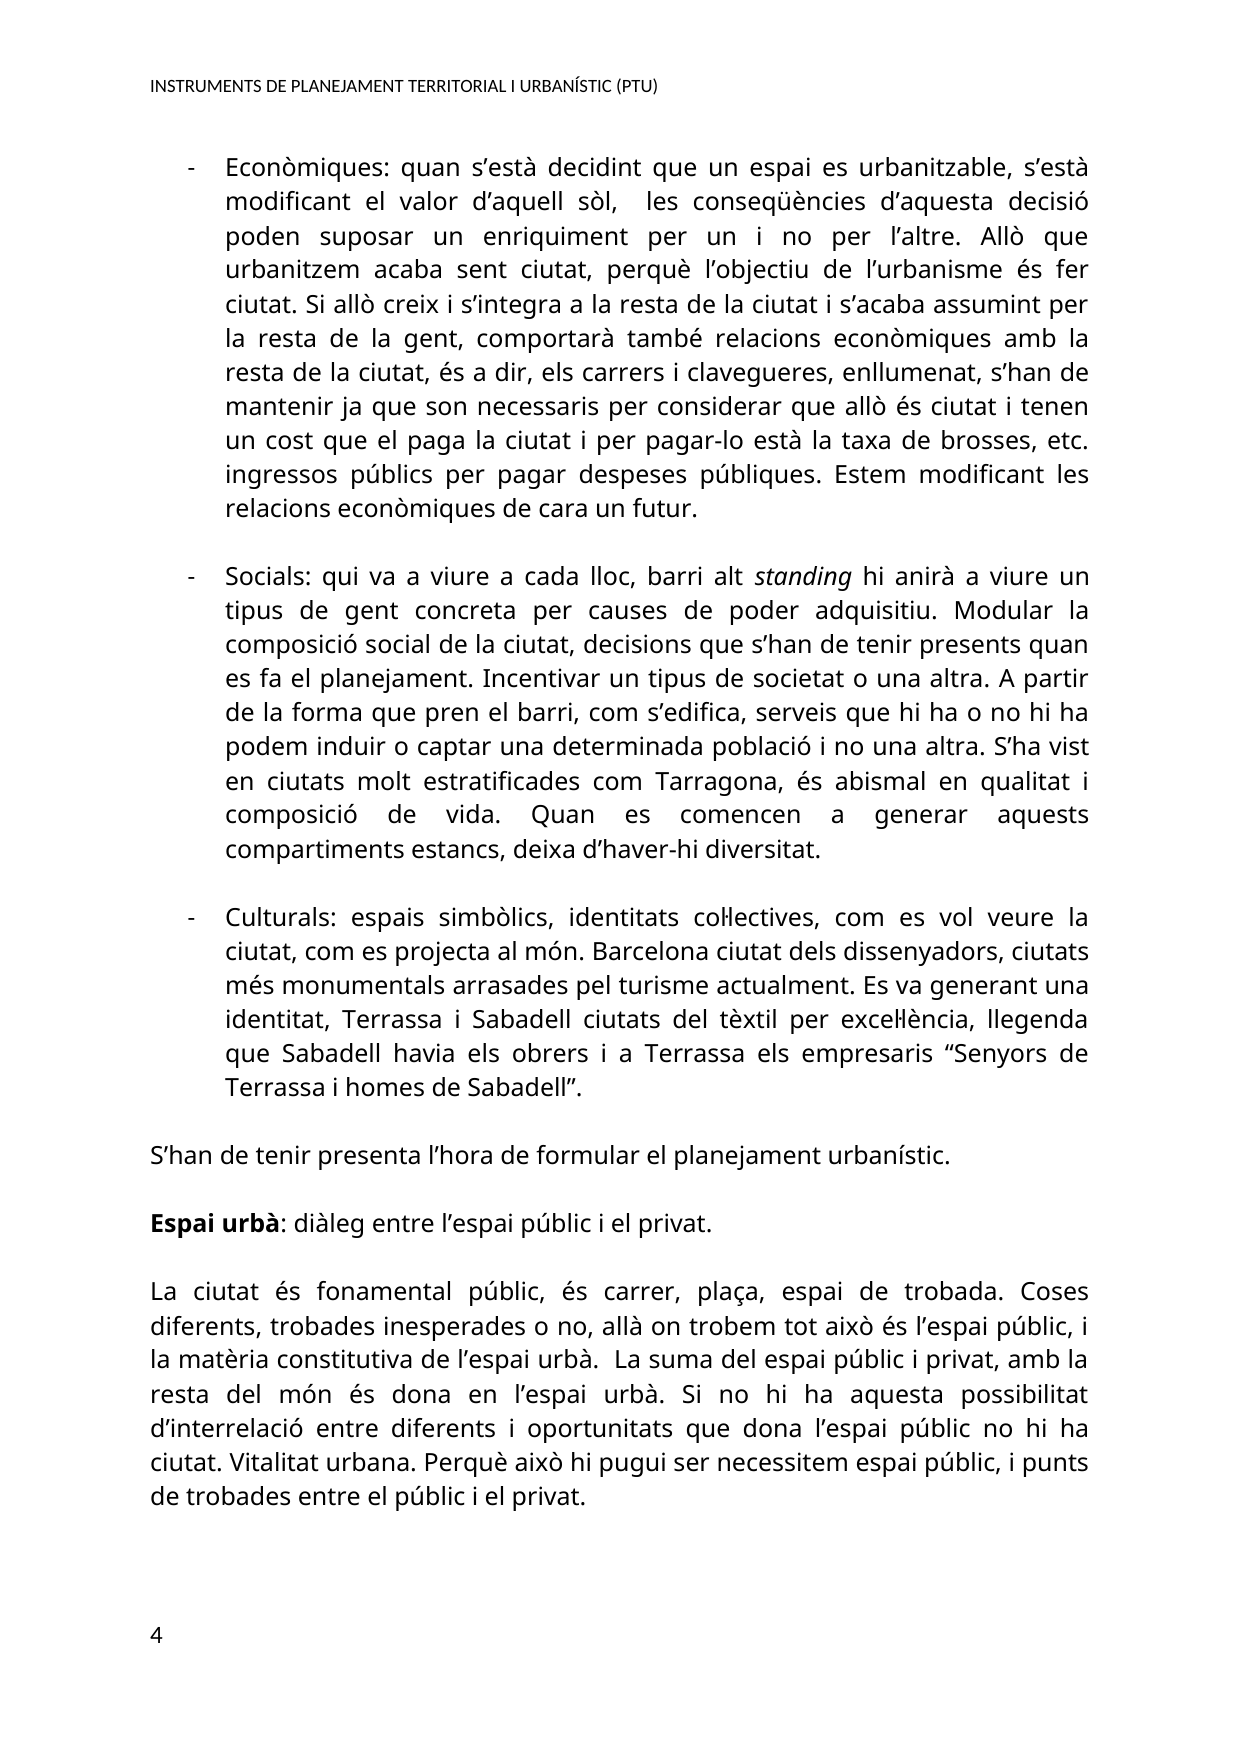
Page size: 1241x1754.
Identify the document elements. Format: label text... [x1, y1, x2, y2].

list Socials: qui va a viure a cada lloc, barri alt standing hi anirà a viure un tipus de gent concreta per causes de poder adquisitiu. Modular la composició social de la ciutat, decisions que s’han de tenir presents quan es fa el planejament. Incentivar un tipus de societat o una altra. A partir de la forma que pren el barri, com s’edifica, serveis que hi ha o no hi ha podem induir o captar una determinada població i no una altra. S’ha vist en ciutats molt estratificades com Tarragona, és abismal en qualitat i composició de vida. Quan es comencen a generar aquests compartiments estancs, deixa d’haver-hi diversitat. [187, 559, 1090, 865]
text Espai urbà: diàleg entre l’espai públic i el privat. [150, 1206, 1090, 1240]
text S’han de tenir presenta l’hora de formular el planejament urbanístic. [150, 1138, 1090, 1172]
text La ciutat és fonamental públic, és carrer, plaça, espai de trobada. Coses diferents, trobades inesperades o no, allà on trobem tot això és l’espai públic, i la matèria constitutiva de l’espai urbà. La suma del espai públic i privat, amb la resta del món és dona en l’espai urbà. Si no hi ha aquesta possibilitat d’interrelació entre diferents i oportunitats que dona l’espai públic no hi ha ciutat. Vitalitat urbana. Perquè això hi pugui ser necessitem espai públic, i punts de trobades entre el públic i el privat. [150, 1274, 1090, 1512]
list Econòmiques: quan s’està decidint que un espai es urbanitzable, s’està modificant el valor d’aquell sòl, les conseqüències d’aquesta decisió poden suposar un enriquiment per un i no per l’altre. Allò que urbanitzem acaba sent ciutat, perquè l’objectiu de l’urbanisme és fer ciutat. Si allò creix i s’integra a la resta de la ciutat i s’acaba assumint per la resta de la gent, comportarà també relacions econòmiques amb la resta de la ciutat, és a dir, els carrers i clavegueres, enllumenat, s’han de mantenir ja que son necessaris per considerar que allò és ciutat i tenen un cost que el paga la ciutat i per pagar-lo està la taxa de brosses, etc. ingressos públics per pagar despeses públiques. Estem modificant les relacions econòmiques de cara un futur. [187, 150, 1090, 525]
list Culturals: espais simbòlics, identitats col·lectives, com es vol veure la ciutat, com es projecta al món. Barcelona ciutat dels dissenyadors, ciutats més monumentals arrasades pel turisme actualment. Es va generant una identitat, Terrassa i Sabadell ciutats del tèxtil per excel·lència, llegenda que Sabadell havia els obrers i a Terrassa els empresaris “Senyors de Terrassa i homes de Sabadell”. [187, 899, 1090, 1104]
